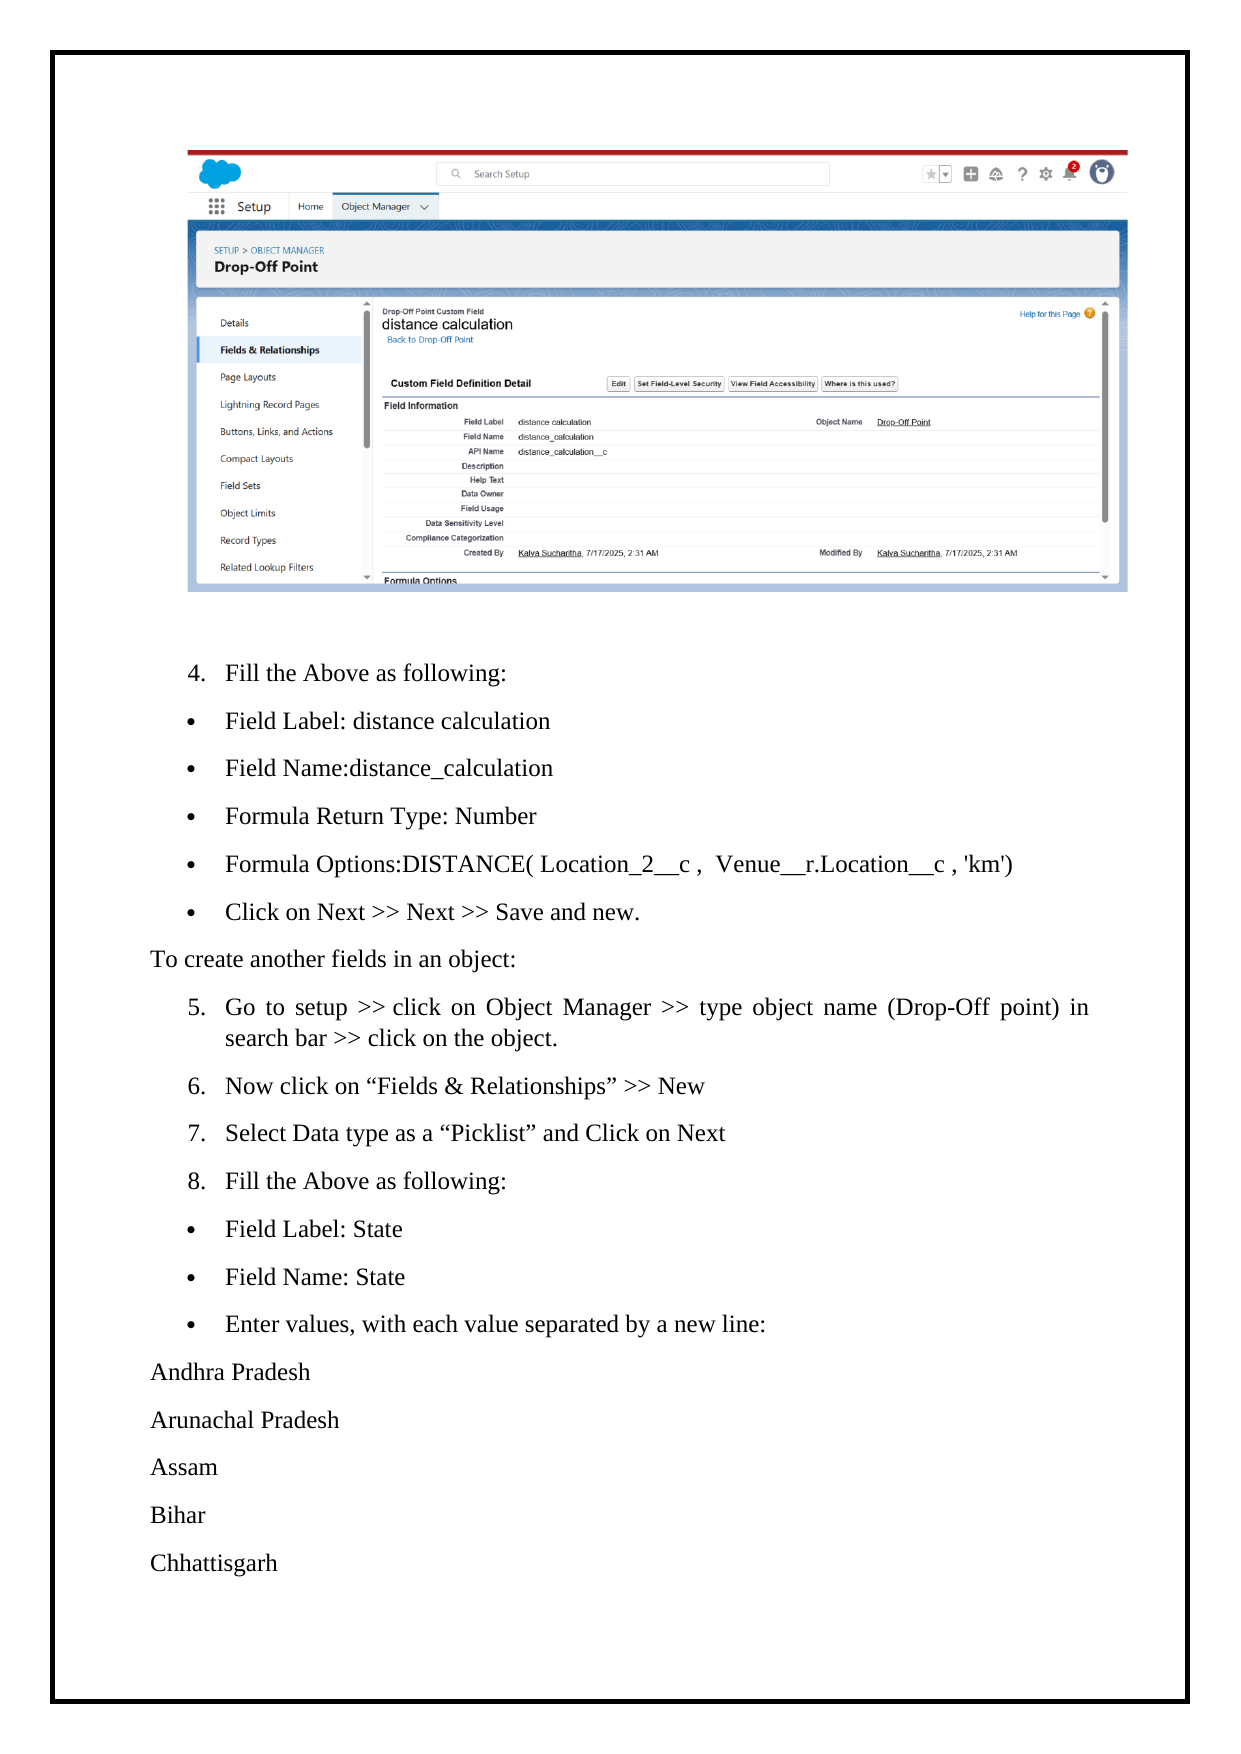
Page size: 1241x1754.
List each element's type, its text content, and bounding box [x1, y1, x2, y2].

text To create another fields in an object: [150, 944, 1090, 973]
list Fill the Above as following: [187, 658, 1090, 687]
text Arunachal Pradesh [150, 1405, 1090, 1433]
list Now click on “Fields & Relationships” >> New [187, 1071, 1090, 1099]
list Select Data type as a “Picklist” and Click on Next [187, 1118, 1090, 1147]
text Andhra Pradesh [150, 1357, 1090, 1386]
list Field Name:distance_calculation [187, 753, 1090, 782]
text Bihar [150, 1500, 1090, 1529]
picture [187, 150, 1128, 592]
list Field Name: State [187, 1262, 1090, 1290]
list Fill the Above as following: [187, 1166, 1090, 1195]
list Formula Return Type: Number [187, 801, 1090, 830]
list Enter values, with each value separated by a new line: [187, 1309, 1090, 1338]
list Click on Next >> Next >> Save and new. [187, 897, 1090, 925]
list Go to setup >> click on Object Manager >> type object name (Drop-Off point) in search bar >> click on the object. [187, 992, 1090, 1052]
list Field Label: distance calculation [187, 706, 1090, 734]
text Chhattisgarh [150, 1548, 1090, 1577]
list Formula Options:DISTANCE( Location_2__c , Venue__r.Location__c , 'km') [187, 849, 1090, 878]
list Field Label: State [187, 1214, 1090, 1243]
text Assam [150, 1452, 1090, 1481]
